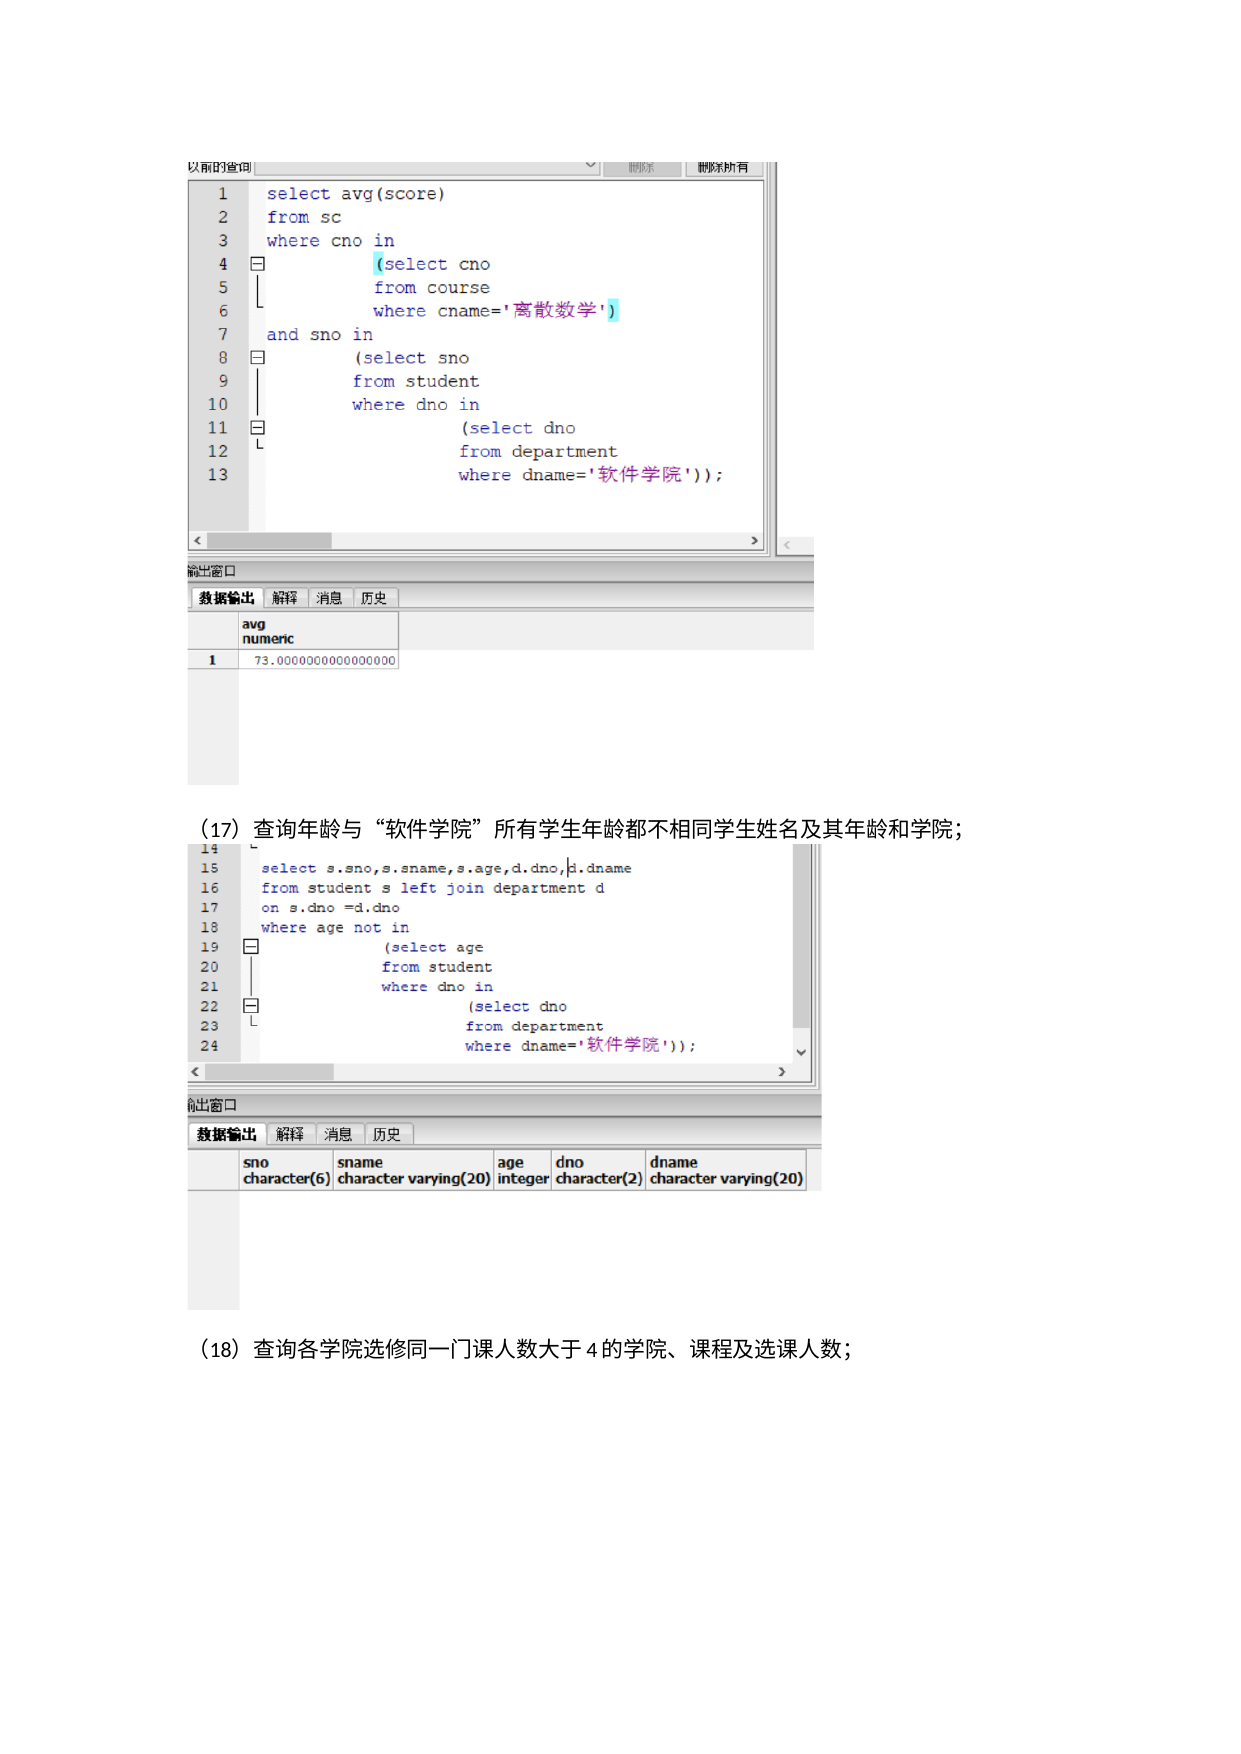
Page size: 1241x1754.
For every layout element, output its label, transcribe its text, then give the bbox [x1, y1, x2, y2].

picture [187, 162, 814, 785]
picture [187, 844, 822, 1310]
list （18）查询各学院选修同一门课人数大于4的学院、课程及选课人数； [187, 1332, 1053, 1364]
list （17）查询年龄与“软件学院”所有学生年龄都不相同学生姓名及其年龄和学院； [187, 812, 1053, 844]
